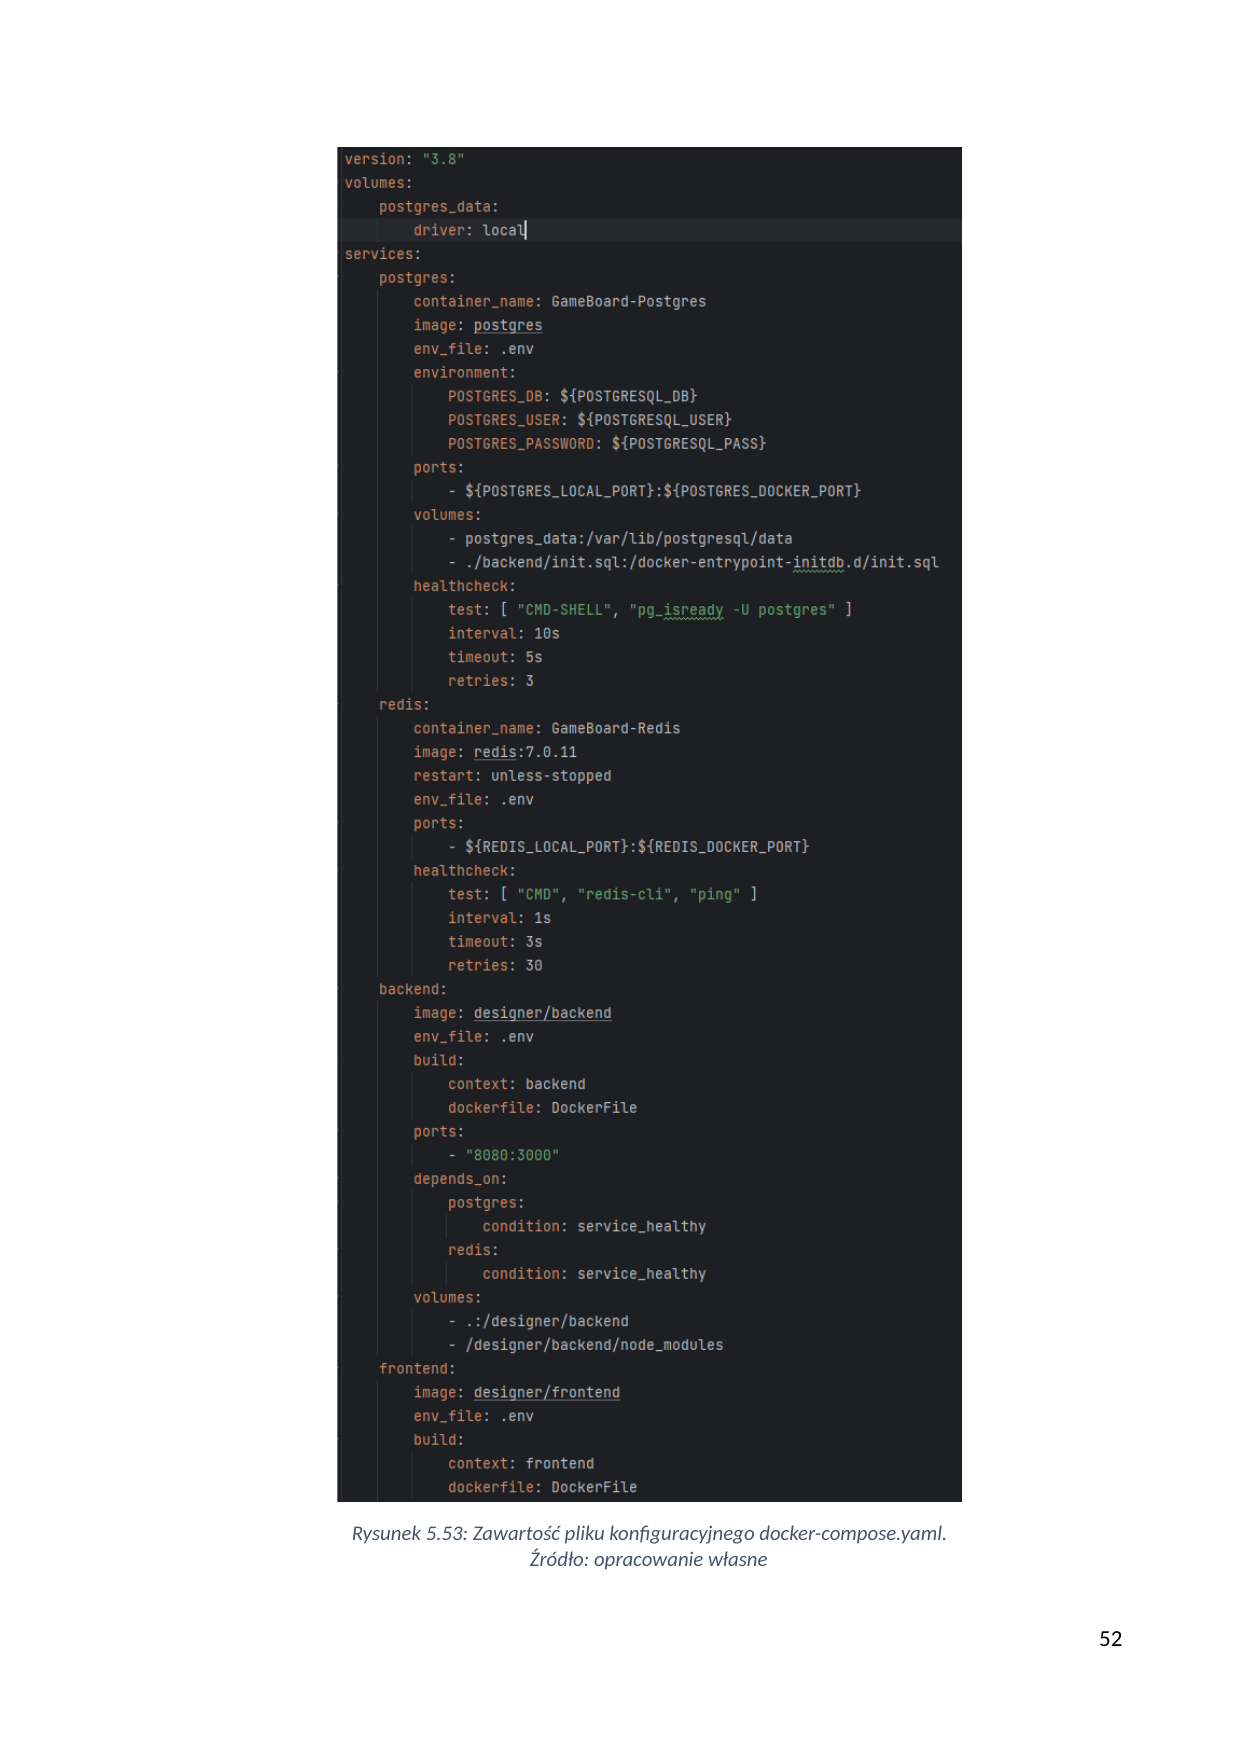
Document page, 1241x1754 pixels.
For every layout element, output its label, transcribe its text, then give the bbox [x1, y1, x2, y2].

picture [337, 147, 962, 1502]
text Źródło: opracowanie własne [177, 1546, 1122, 1571]
